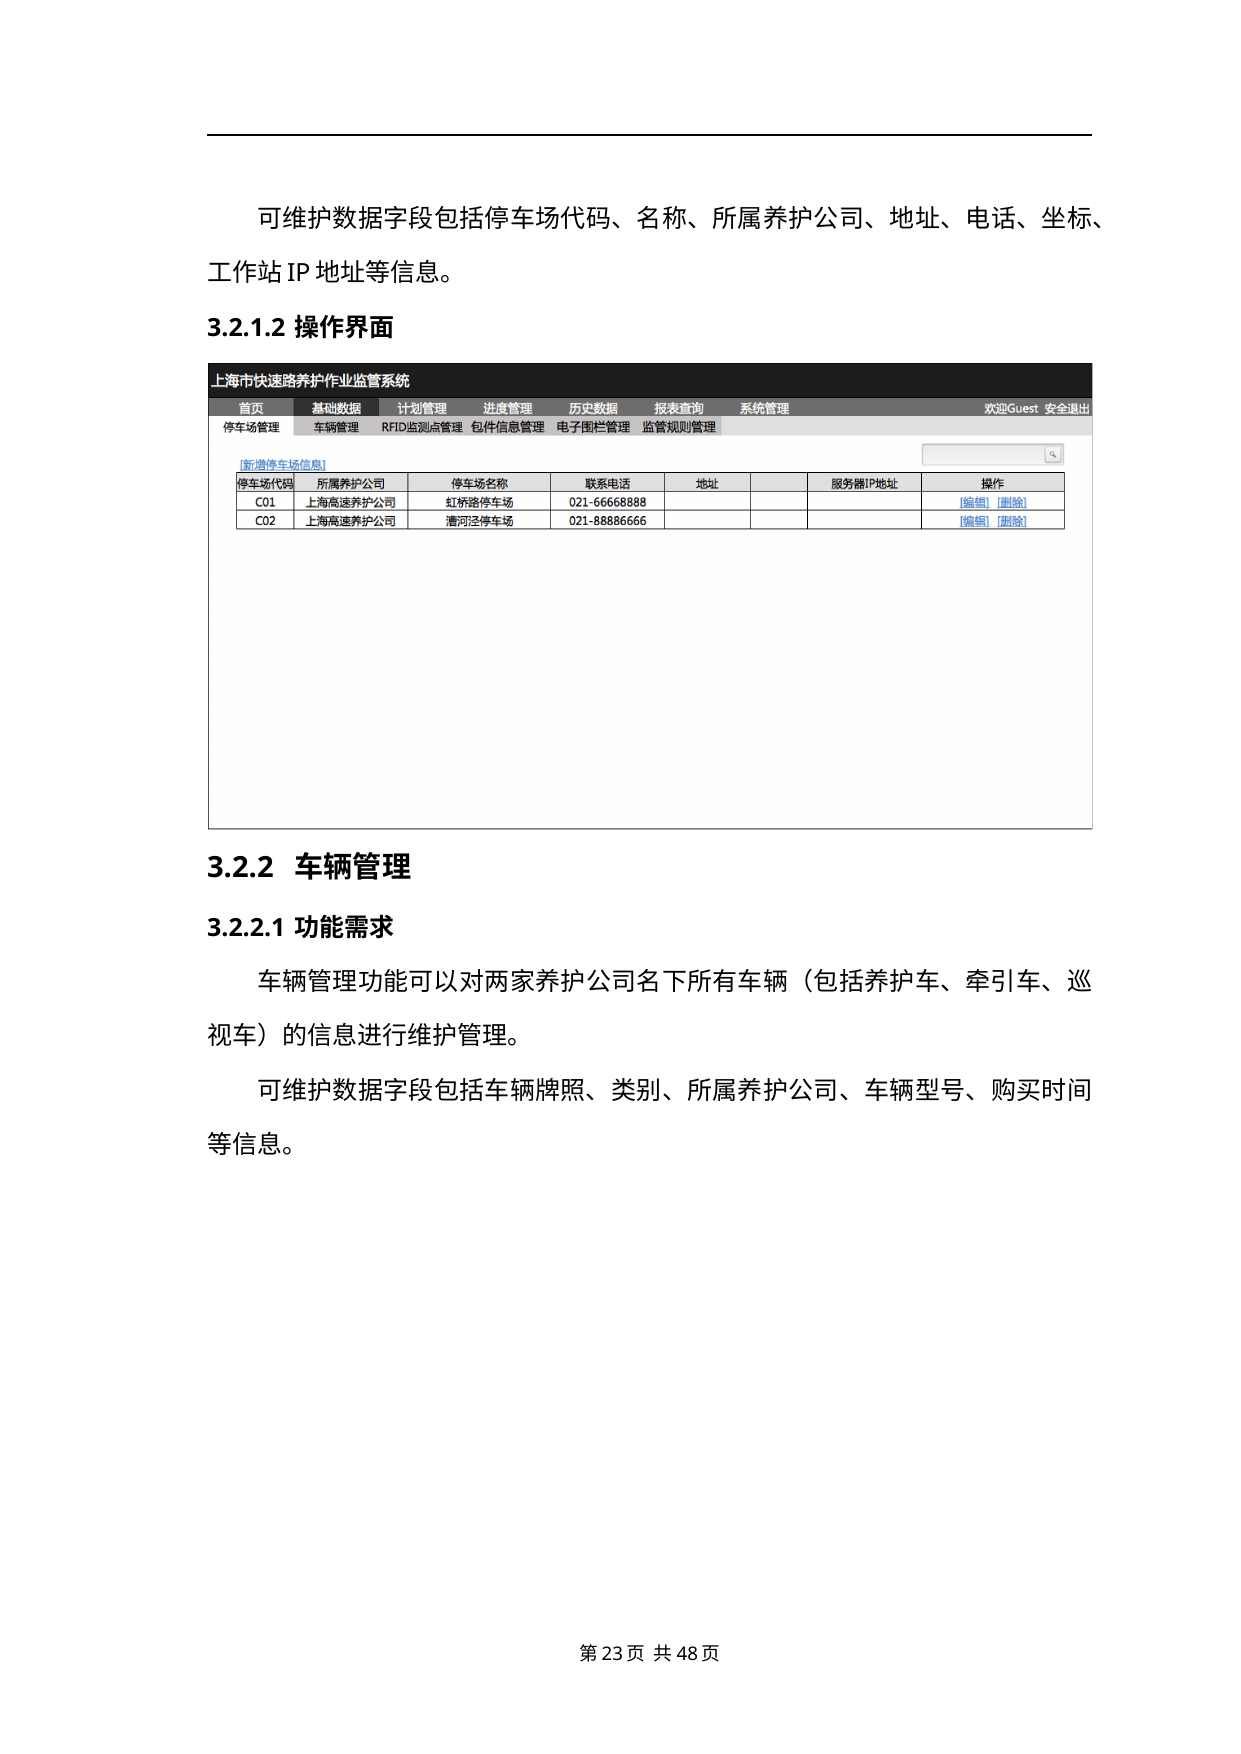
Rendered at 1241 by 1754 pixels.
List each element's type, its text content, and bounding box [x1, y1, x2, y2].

text 车辆管理功能可以对两家养护公司名下所有车辆（包括养护车、牵引车、巡视车）的信息进行维护管理。 [207, 961, 1092, 1052]
subtitle 车辆管理 [207, 843, 1092, 886]
subtitle 功能需求 [207, 907, 1092, 943]
text 可维护数据字段包括车辆牌照、类别、所属养护公司、车辆型号、购买时间等信息。 [207, 1070, 1092, 1161]
picture [206, 361, 1093, 830]
subtitle 操作界面 [207, 307, 1092, 343]
text 可维护数据字段包括停车场代码、名称、所属养护公司、地址、电话、坐标、工作站IP地址等信息。 [207, 198, 1092, 289]
